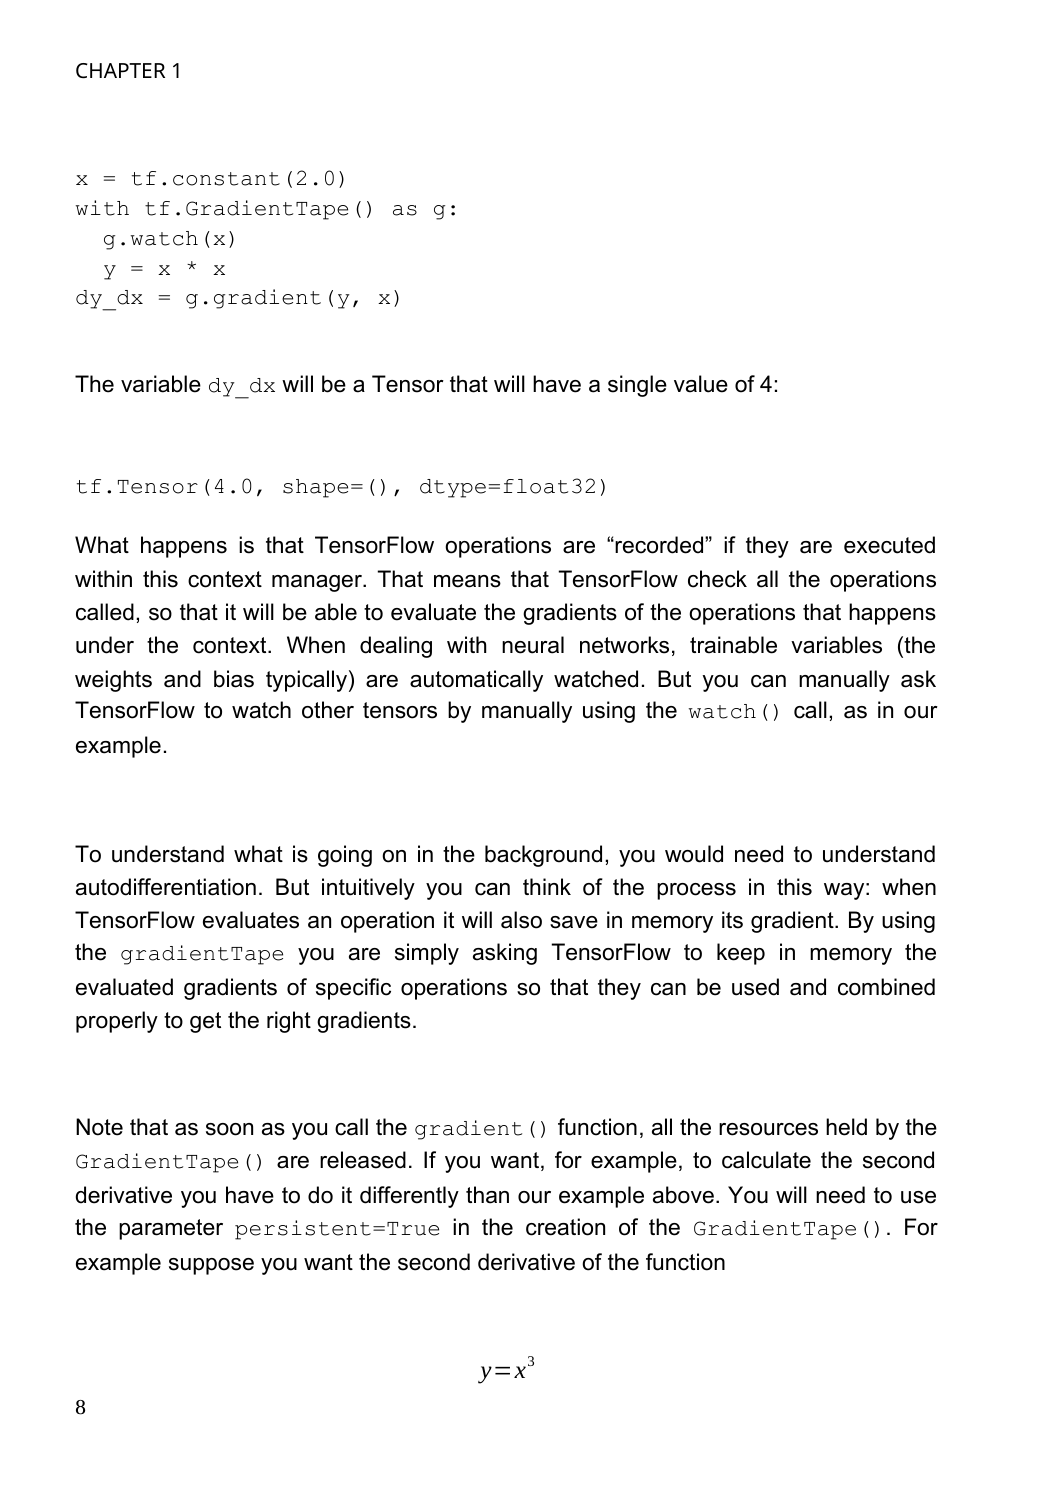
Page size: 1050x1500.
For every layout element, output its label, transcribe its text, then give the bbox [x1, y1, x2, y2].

text To understand what is going on in the background, you would need to understand autodifferentiation. But intuitively you can think of the process in this way: when TensorFlow evaluates an operation it will also save in memory its gradient. By using the gradientTape you are simply asking TensorFlow to keep in memory the evaluated gradients of specific operations so that they can be used and combined properly to get the right gradients. [75, 833, 937, 1033]
text What happens is that TensorFlow operations are “recorded” if they are executed within this context manager. That means that TensorFlow check all the operations called, so that it will be able to evaluate the gradients of the operations that happens under the context. When dealing with neural networks, trainable variables (the weights and bias typically) are automatically watched. But you can manually ask TensorFlow to watch other tensors by manually using the watch() call, as in our example. [75, 525, 937, 758]
text Note that as soon as you call the gradient() function, all the resources held by the GradientTape() are released. If you want, for example, to calculate the second derivative you have to do it differently than our example above. You will need to use the parameter persistent=True in the creation of the GradientTape(). For example suppose you want the second derivative of the function [75, 1108, 937, 1275]
text x = tf.constant(2.0) with tf.GradientTape() as g: g.watch(x) y = x * x dy_dx = g.gradient(y, x) [75, 167, 937, 342]
text tf.Tensor(4.0, shape=(), dtype=float32) [75, 474, 937, 501]
text The variable dy_dx will be a Tensor that will have a single value of 4: [75, 366, 937, 399]
